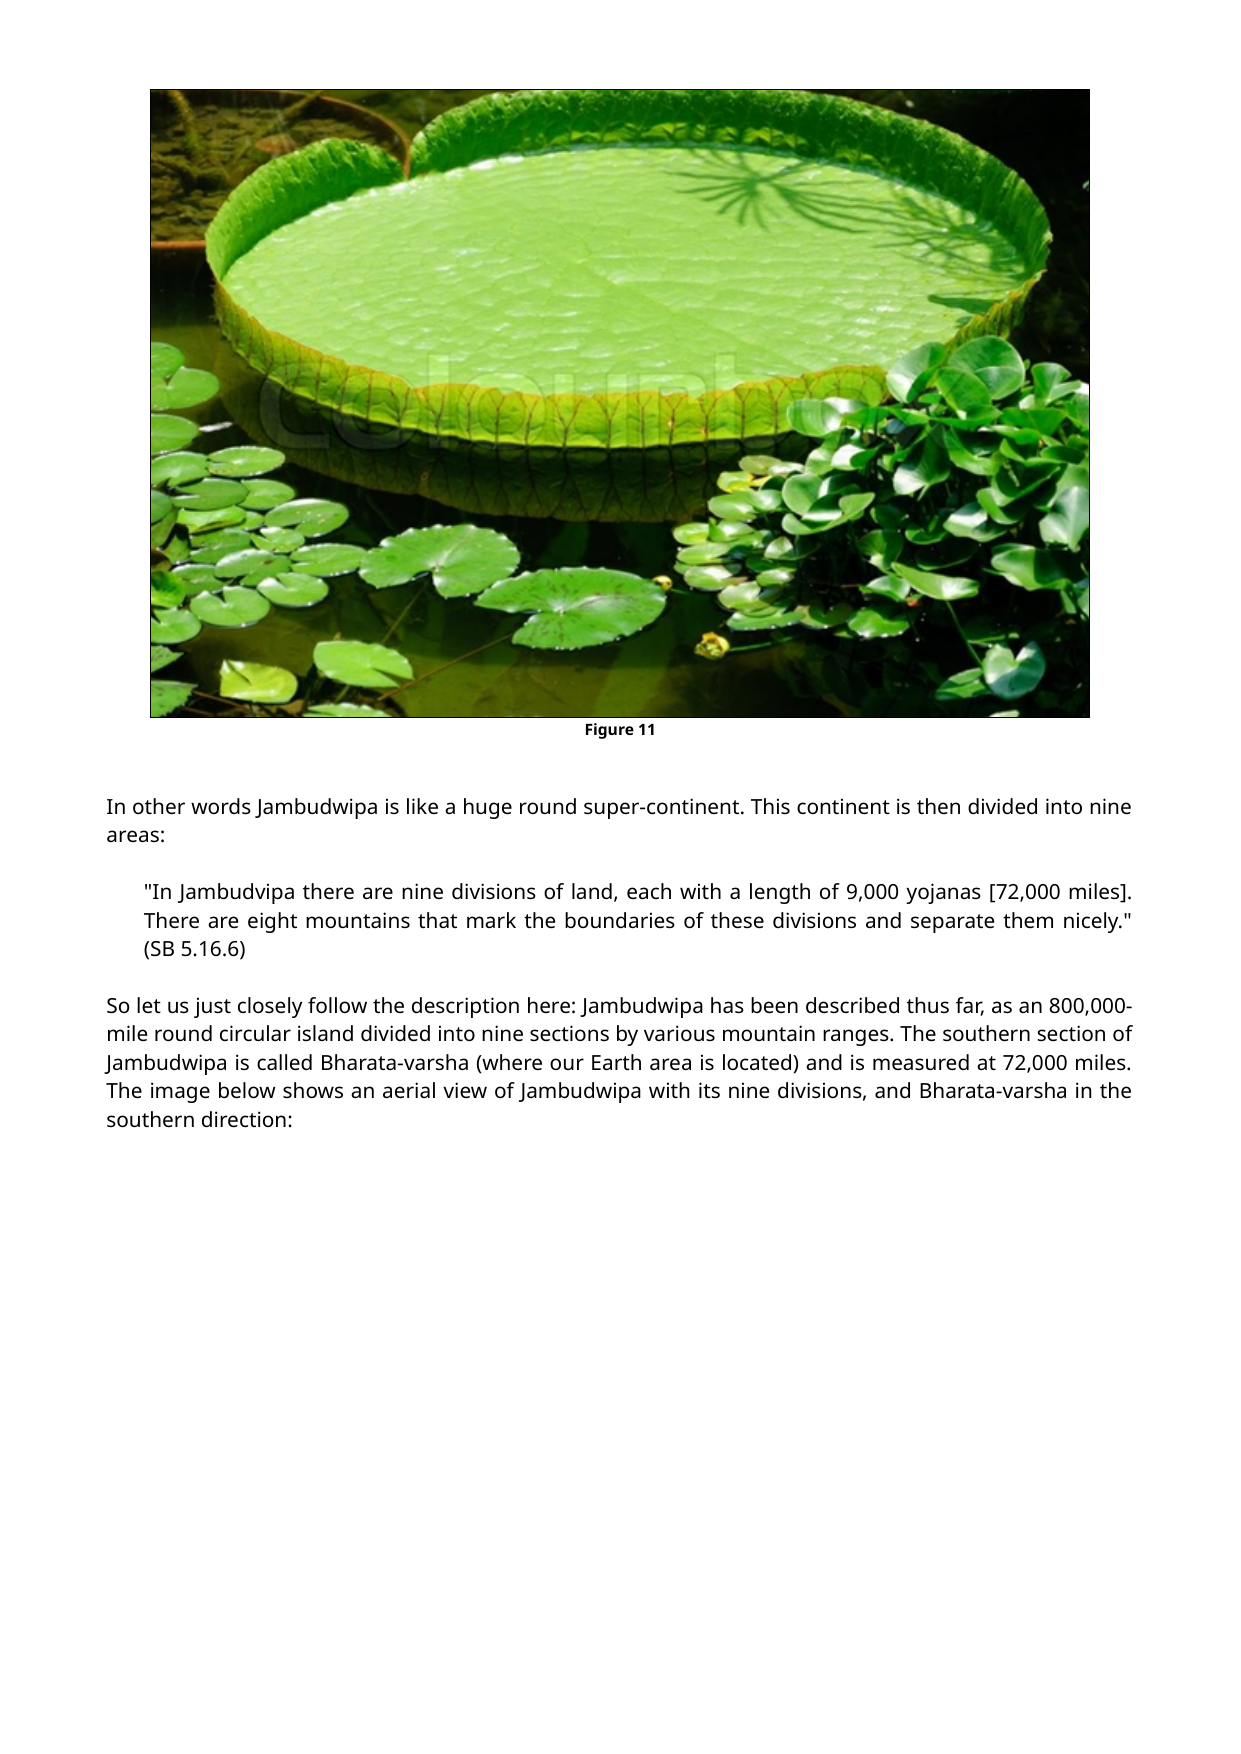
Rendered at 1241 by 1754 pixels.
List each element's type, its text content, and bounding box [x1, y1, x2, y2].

text Figure 11 [106, 718, 1134, 739]
text "In Jambudvipa there are nine divisions of land, each with a length of 9,000 yojanas [72,000 miles]. There are eight mountains that mark the boundaries of these divisions and separate them nicely." (SB 5.16.6) [144, 877, 1134, 963]
picture [151, 90, 1089, 717]
text So let us just closely follow the description here: Jambudwipa has been described thus far, as an 800,000-mile round circular island divided into nine sections by various mountain ranges. The southern section of Jambudwipa is called Bharata-varsha (where our Earth area is located) and is measured at 72,000 miles. The image below shows an aerial view of Jambudwipa with its nine divisions, and Bharata-varsha in the southern direction: [106, 991, 1134, 1133]
text In other words Jambudwipa is like a huge round super-continent. This continent is then divided into nine areas: [106, 792, 1134, 849]
